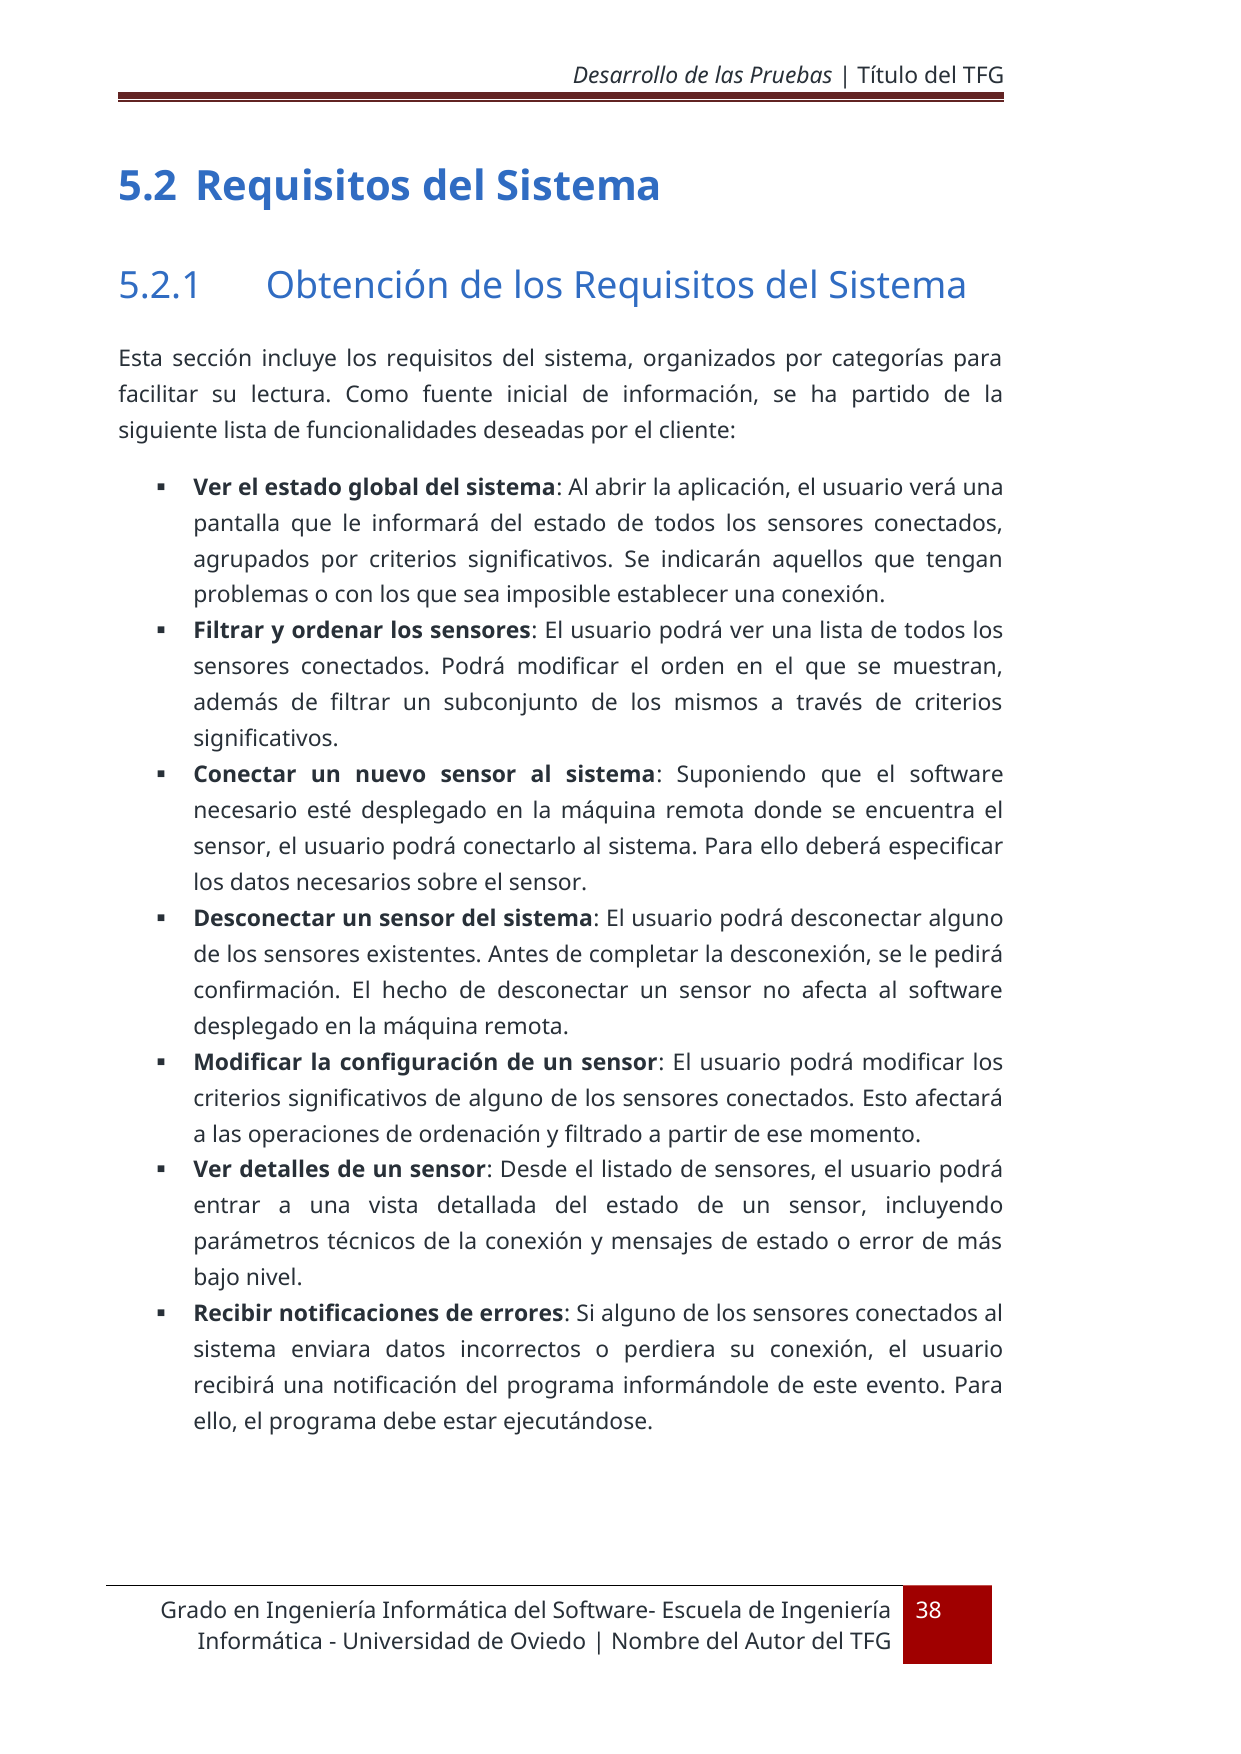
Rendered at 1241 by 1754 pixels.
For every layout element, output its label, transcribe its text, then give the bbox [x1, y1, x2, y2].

subtitle Obtención de los Requisitos del Sistema [118, 258, 1004, 309]
list Ver el estado global del sistema: Al abrir la aplicación, el usuario verá una pantalla que le informará del estado de todos los sensores conectados, agrupados por criterios significativos. Se indicarán aquellos que tengan problemas o con los que sea imposible establecer una conexión. [156, 471, 1004, 610]
list Modificar la configuración de un sensor: El usuario podrá modificar los criterios significativos de alguno de los sensores conectados. Esto afectará a las operaciones de ordenación y filtrado a partir de ese momento. [156, 1046, 1004, 1149]
list Conectar un nuevo sensor al sistema: Suponiendo que el software necesario esté desplegado en la máquina remota donde se encuentra el sensor, el usuario podrá conectarlo al sistema. Para ello deberá especificar los datos necesarios sobre el sensor. [156, 758, 1004, 897]
subtitle Requisitos del Sistema [118, 156, 1004, 212]
list Recibir notificaciones de errores: Si alguno de los sensores conectados al sistema enviara datos incorrectos o perdiera su conexión, el usuario recibirá una notificación del programa informándole de este evento. Para ello, el programa debe estar ejecutándose. [156, 1297, 1004, 1436]
text Esta sección incluye los requisitos del sistema, organizados por categorías para facilitar su lectura. Como fuente inicial de información, se ha partido de la siguiente lista de funcionalidades deseadas por el cliente: [118, 342, 1004, 445]
list Filtrar y ordenar los sensores: El usuario podrá ver una lista de todos los sensores conectados. Podrá modificar el orden en el que se muestran, además de filtrar un subconjunto de los mismos a través de criterios significativos. [156, 614, 1004, 753]
list Ver detalles de un sensor: Desde el listado de sensores, el usuario podrá entrar a una vista detallada del estado de un sensor, incluyendo parámetros técnicos de la conexión y mensajes de estado o error de más bajo nivel. [156, 1153, 1004, 1292]
list Desconectar un sensor del sistema: El usuario podrá desconectar alguno de los sensores existentes. Antes de completar la desconexión, se le pedirá confirmación. El hecho de desconectar un sensor no afecta al software desplegado en la máquina remota. [156, 902, 1004, 1041]
